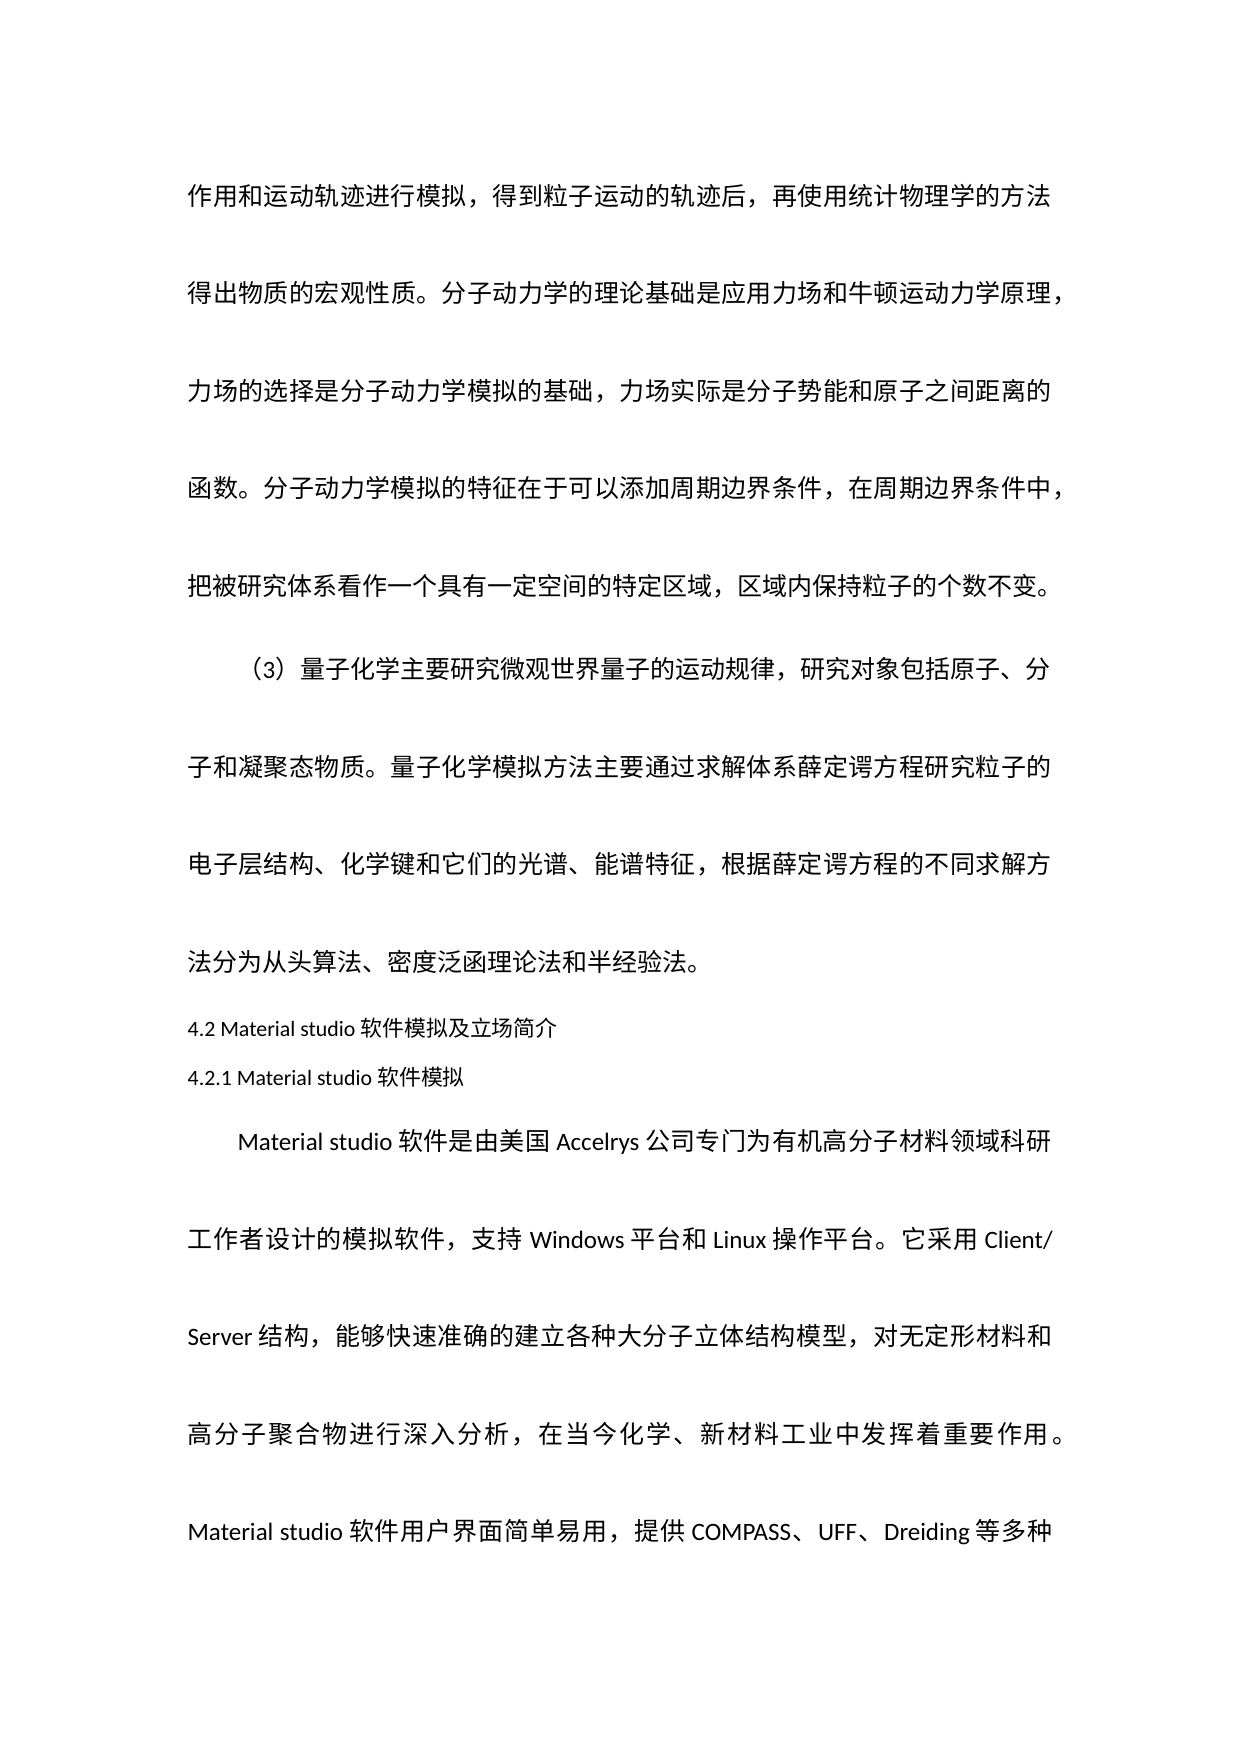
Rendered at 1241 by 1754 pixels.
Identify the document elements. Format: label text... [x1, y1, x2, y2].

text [187, 162, 1053, 617]
text 4.2 Material studio 软件模拟及立场简介 [187, 1011, 1053, 1043]
text （3）量子化学主要研究微观世界量子的运动规律，研究对象包括原子、分子和凝聚态物质。量子化学模拟方法主要通过求解体系薛定谔方程研究粒子的电子层结构、化学键和它们的光谱、能谱特征，根据薛定谔方程的不同求解方法分为从头算法、密度泛函理论法和半经验法。 [187, 635, 1053, 993]
text 4.2.1 Material studio 软件模拟 [187, 1059, 1053, 1092]
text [187, 1107, 1053, 1562]
